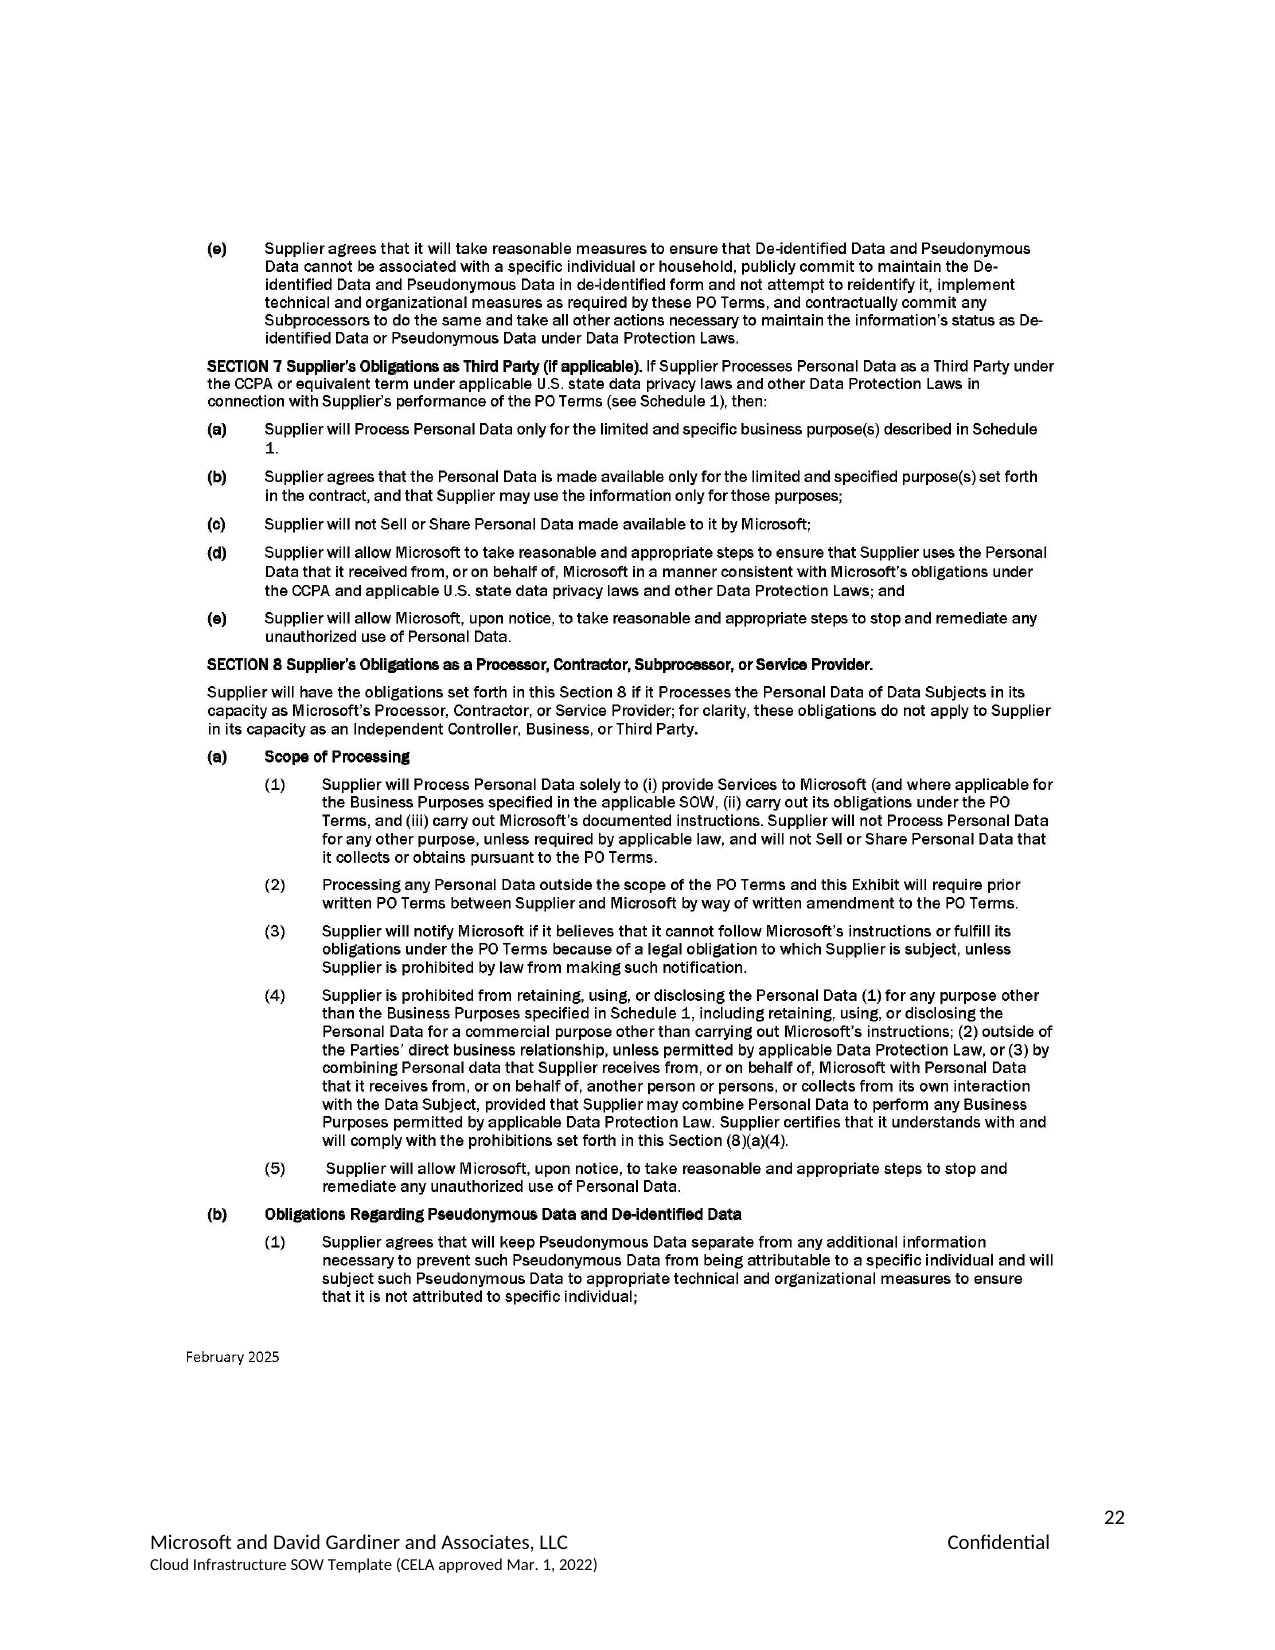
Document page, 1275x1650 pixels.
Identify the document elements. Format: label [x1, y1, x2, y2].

picture [150, 162, 1125, 1423]
